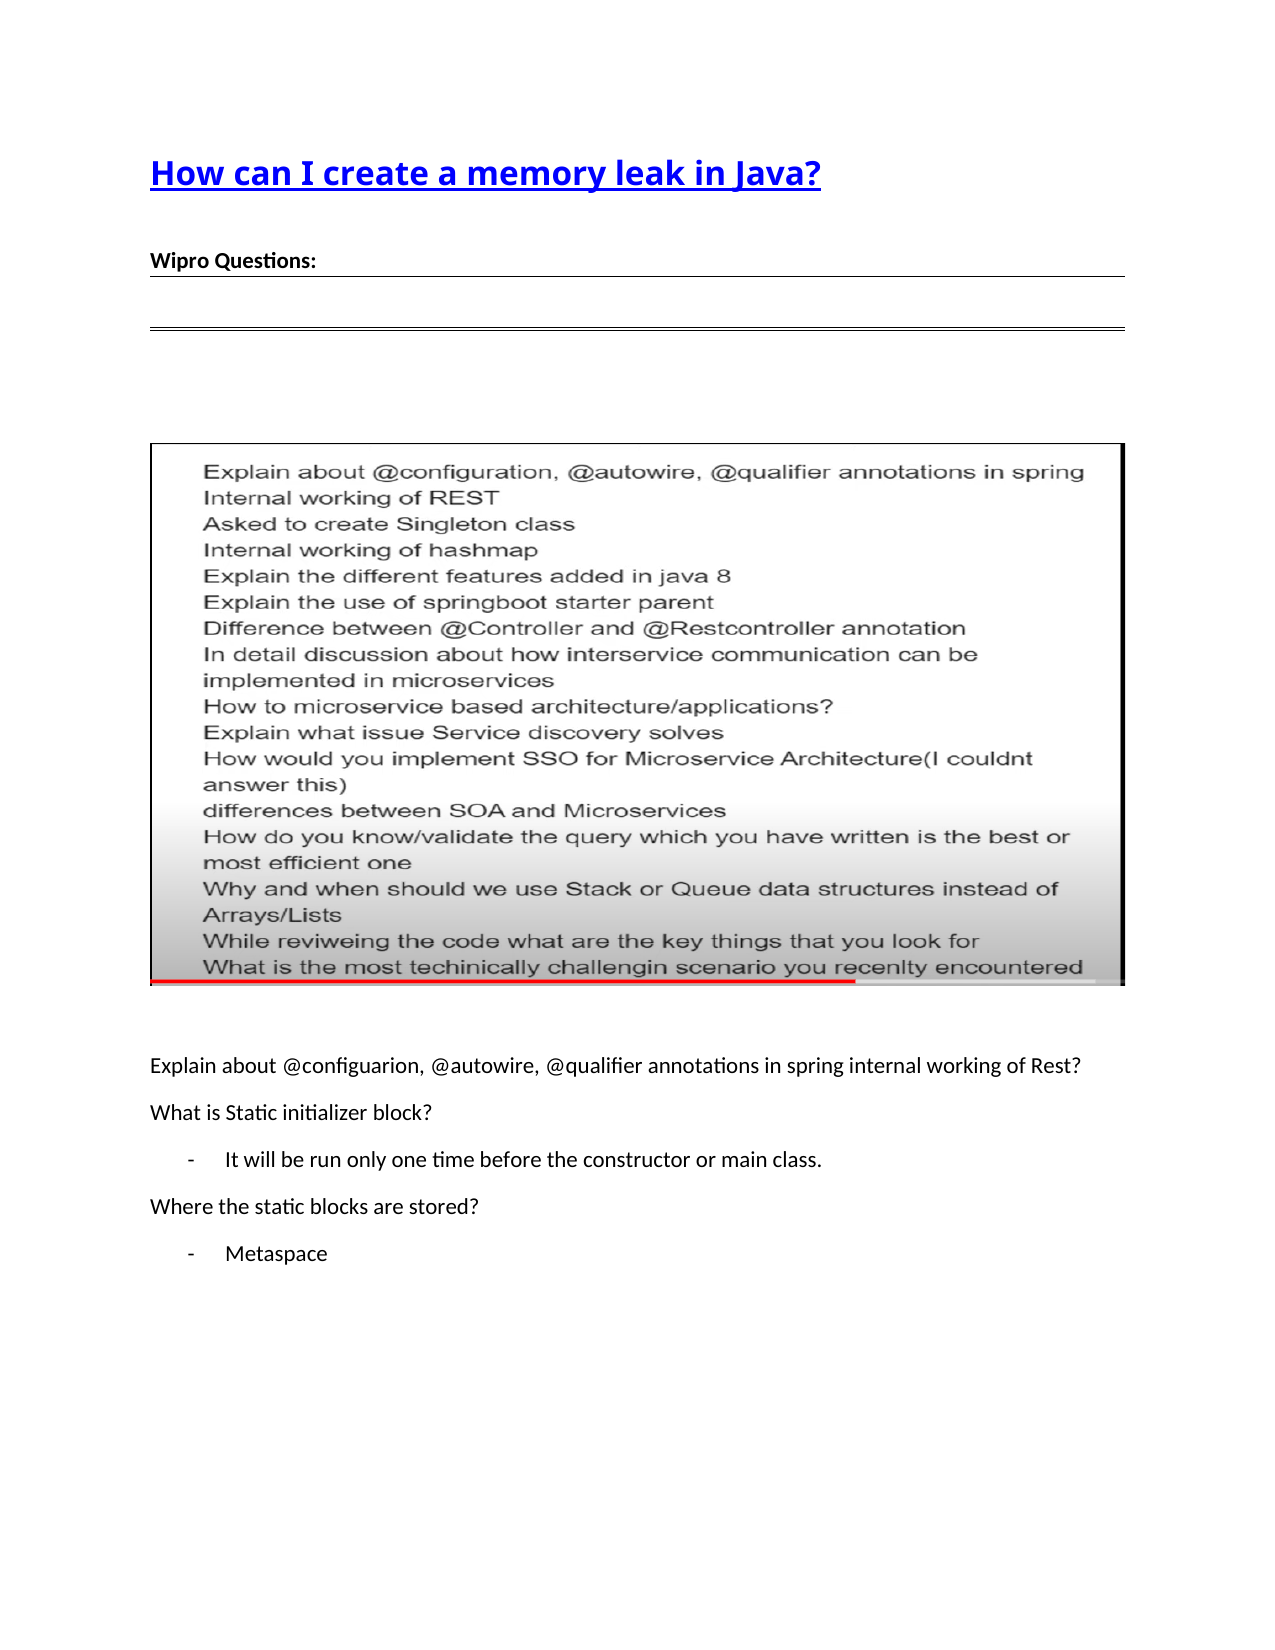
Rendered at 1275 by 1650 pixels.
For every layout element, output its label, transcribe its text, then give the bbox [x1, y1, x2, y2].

picture [150, 443, 1125, 986]
text What is Static initializer block? [150, 1098, 1125, 1126]
text Where the static blocks are stored? [150, 1192, 1125, 1220]
subtitle How can I create a memory leak in Java? [150, 150, 1125, 195]
list Metaspace [187, 1239, 1125, 1267]
text Wipro Questions: [150, 246, 1125, 276]
text Explain about @configuarion, @autowire, @qualifier annotations in spring internal working of Rest? [150, 1051, 1125, 1079]
list It will be run only one time before the constructor or main class. [187, 1145, 1125, 1173]
